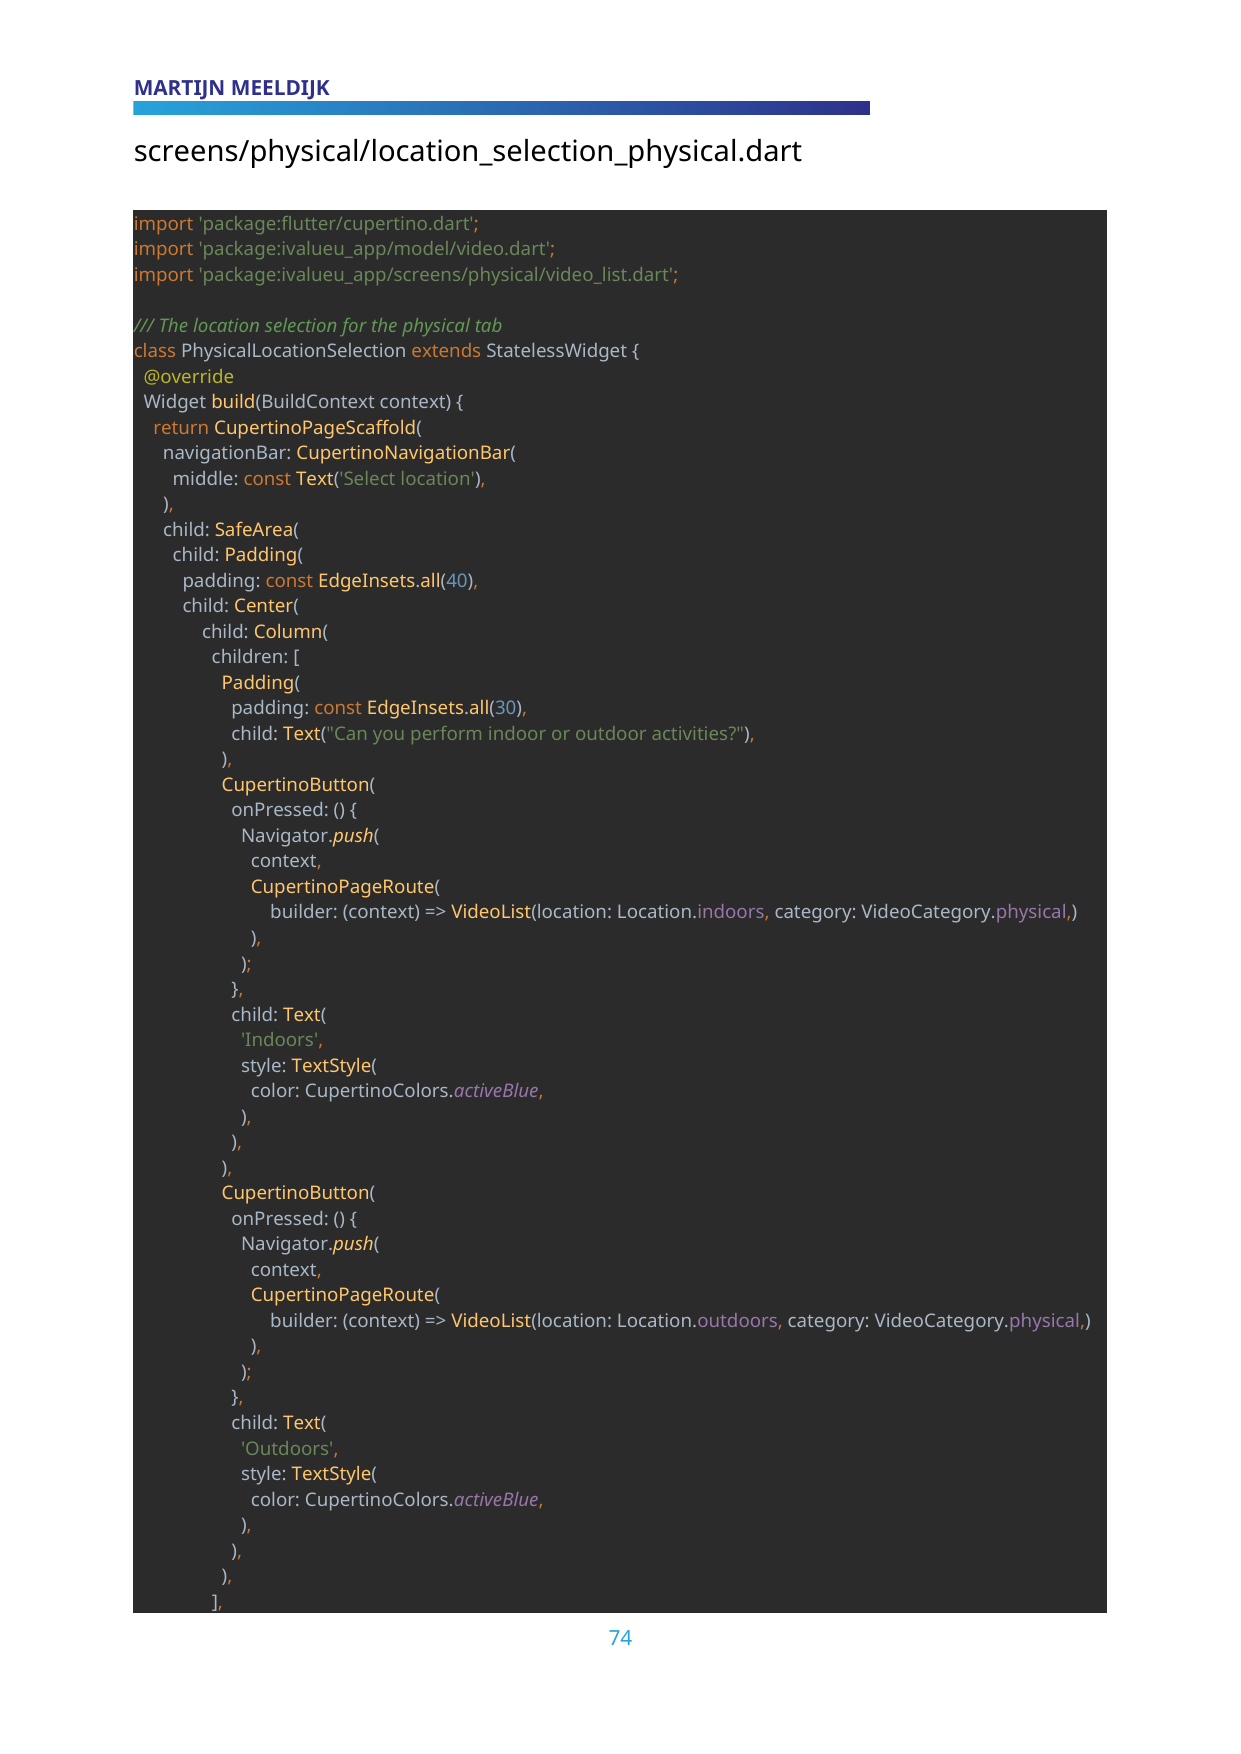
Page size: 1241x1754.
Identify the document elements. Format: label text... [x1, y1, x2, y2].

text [133, 210, 1107, 1613]
text screens/physical/location_selection_physical.dart [133, 130, 1107, 170]
